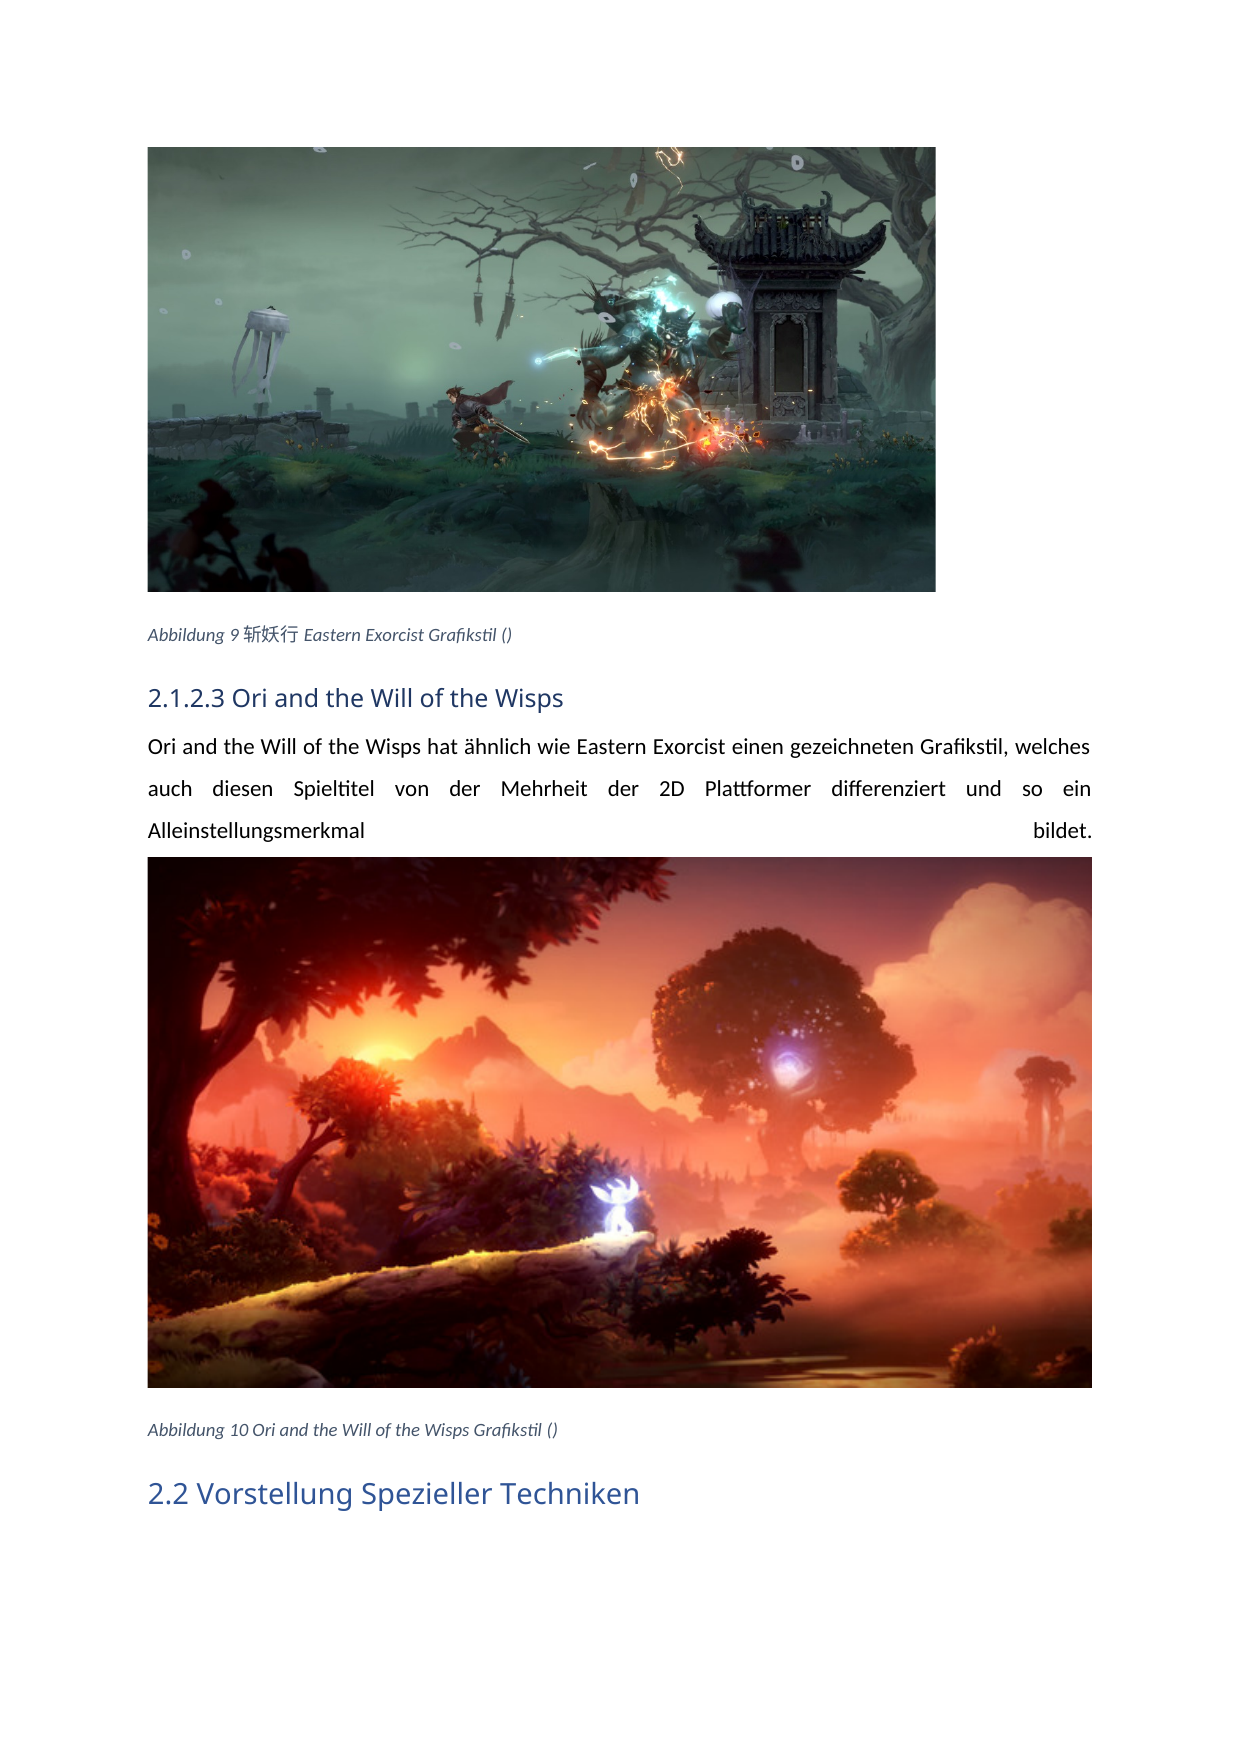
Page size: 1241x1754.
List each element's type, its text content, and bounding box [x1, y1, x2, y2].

text Abbildung 9 斩妖行 Eastern Exorcist Grafikstil () [148, 622, 1093, 647]
subtitle 2.2 Vorstellung Spezieller Techniken [148, 1473, 1093, 1513]
subtitle 2.1.2.3 Ori and the Will of the Wisps [148, 681, 1093, 715]
picture [147, 147, 936, 592]
text Abbildung 10 Ori and the Will of the Wisps Grafikstil () [148, 1418, 1093, 1441]
picture [147, 857, 1092, 1388]
